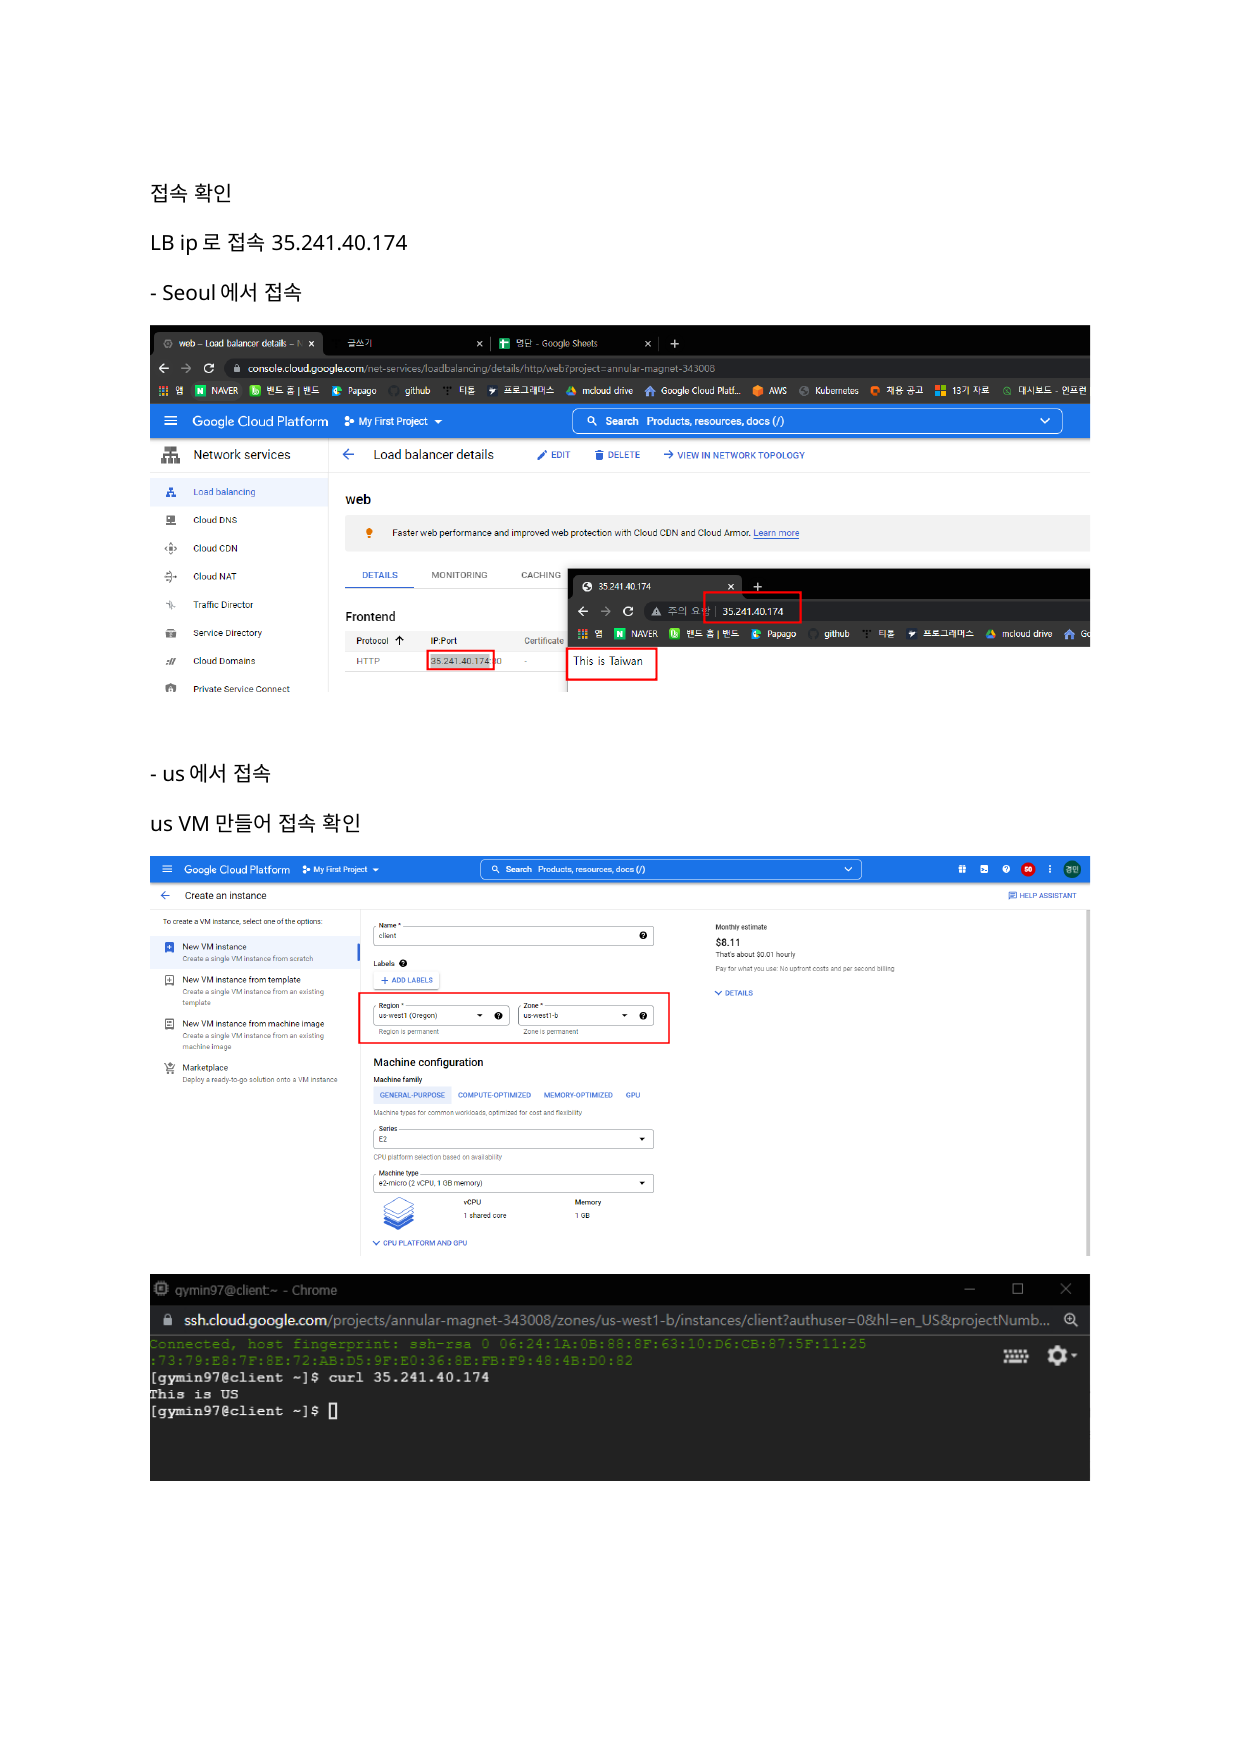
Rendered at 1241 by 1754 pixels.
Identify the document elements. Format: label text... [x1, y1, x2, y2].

picture [150, 1274, 1091, 1481]
text - us에서 접속 [150, 758, 1090, 788]
text LB ip로 접속 35.241.40.174 [150, 226, 1090, 257]
text - Seoul에서 접속 [150, 276, 1090, 306]
text us VM 만들어 접속 확인 [150, 807, 1090, 837]
picture [150, 325, 1091, 692]
picture [150, 856, 1091, 1256]
subtitle 접속 확인 [150, 177, 1090, 207]
